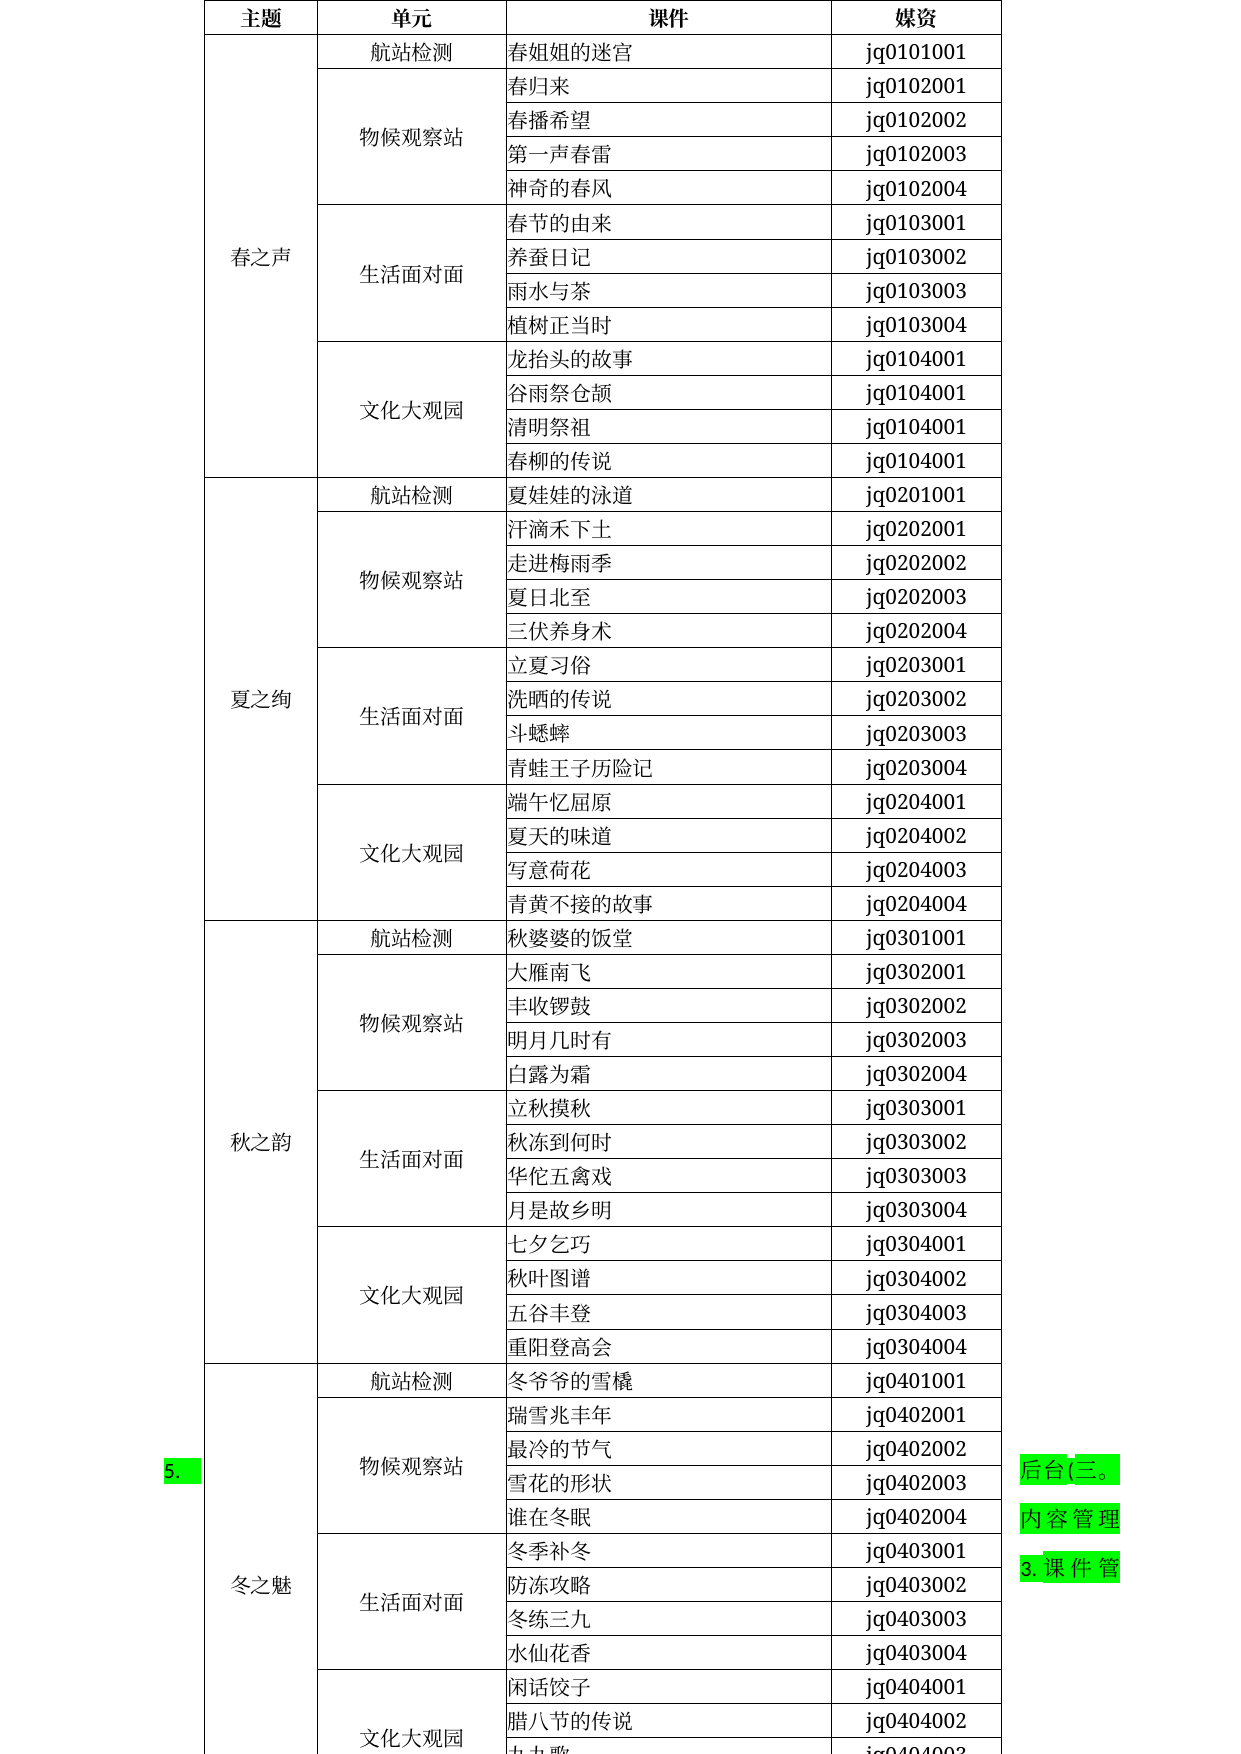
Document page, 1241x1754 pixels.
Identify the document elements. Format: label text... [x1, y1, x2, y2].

table_cell jq0104001 [832, 410, 1001, 443]
table_cell jq0102004 [832, 171, 1001, 204]
table_cell 生活面对面 [318, 1534, 506, 1669]
table_cell jq0204002 [832, 819, 1001, 852]
table_cell 汗滴禾下土 [507, 512, 831, 545]
table_cell jq0203004 [832, 750, 1001, 783]
list 后台(三。内容管理 3.课件管理, (1) 新增) [1002, 1453, 1120, 1583]
table_cell jq0101001 [832, 35, 1001, 68]
table_cell jq0301001 [832, 921, 1001, 954]
table_cell 夏娃娃的泳道 [507, 478, 831, 511]
table_cell 冬之魅 [205, 1364, 317, 1754]
table_cell 防冻攻略 [507, 1568, 831, 1601]
table_cell jq0303002 [832, 1125, 1001, 1158]
table_cell 冬爷爷的雪橇 [507, 1364, 831, 1397]
table_cell jq0402001 [832, 1398, 1001, 1431]
table_cell jq0402002 [832, 1432, 1001, 1465]
table_cell jq0103003 [832, 274, 1001, 307]
table_cell 文化大观园 [318, 342, 506, 477]
table_cell jq0203002 [832, 682, 1001, 715]
table_cell 瑞雪兆丰年 [507, 1398, 831, 1431]
table_cell 物候观察站 [318, 1398, 506, 1533]
table_cell jq0403004 [832, 1636, 1001, 1669]
table_cell 春播希望 [507, 103, 831, 136]
table_cell 夏日北至 [507, 580, 831, 613]
table_cell jq0304004 [832, 1330, 1001, 1362]
table_cell 洗晒的传说 [507, 682, 831, 715]
table_cell 物候观察站 [318, 955, 506, 1090]
table_cell jq0204003 [832, 853, 1001, 886]
table_cell 写意荷花 [507, 853, 831, 886]
table_cell jq0103001 [832, 205, 1001, 238]
table_cell jq0302003 [832, 1023, 1001, 1056]
table_cell 谷雨祭仓颉 [507, 376, 831, 409]
table_cell 文化大观园 [318, 1670, 506, 1754]
table_cell jq0102003 [832, 137, 1001, 170]
table_cell jq0404002 [832, 1704, 1001, 1737]
table_cell 九九歌 [507, 1738, 831, 1754]
table_cell 秋冻到何时 [507, 1125, 831, 1158]
table_cell jq0202001 [832, 512, 1001, 545]
table_cell jq0104001 [832, 376, 1001, 409]
table_cell jq0203003 [832, 716, 1001, 749]
table_cell 清明祭祖 [507, 410, 831, 443]
table_cell 冬练三九 [507, 1602, 831, 1635]
table_cell jq0401001 [832, 1364, 1001, 1397]
table_cell jq0202002 [832, 546, 1001, 579]
table_cell 七夕乞巧 [507, 1227, 831, 1260]
table_cell 青黄不接的故事 [507, 887, 831, 920]
table_cell 航站检测 [318, 921, 506, 954]
table_cell jq0404001 [832, 1670, 1001, 1703]
table_cell 华佗五禽戏 [507, 1159, 831, 1192]
table_cell 第一声春雷 [507, 137, 831, 170]
table_cell 雪花的形状 [507, 1466, 831, 1499]
table_cell jq0103004 [832, 308, 1001, 341]
table_cell 夏天的味道 [507, 819, 831, 852]
table_cell 物候观察站 [318, 69, 506, 204]
table_cell 立夏习俗 [507, 648, 831, 681]
table_cell 龙抬头的故事 [507, 342, 831, 375]
table_cell jq0202003 [832, 580, 1001, 613]
table_cell 重阳登高会 [507, 1330, 831, 1362]
table_cell 春姐姐的迷宫 [507, 35, 831, 68]
table_cell 青蛙王子历险记 [507, 750, 831, 783]
table_cell jq0102001 [832, 69, 1001, 102]
table_cell 腊八节的传说 [507, 1704, 831, 1737]
table_cell 物候观察站 [318, 512, 506, 647]
table_cell 生活面对面 [318, 1091, 506, 1226]
table_cell 春归来 [507, 69, 831, 102]
table_header 课件 [507, 1, 831, 34]
table_cell 养蚕日记 [507, 240, 831, 272]
table_cell 冬季补冬 [507, 1534, 831, 1567]
table_cell 三伏养身术 [507, 614, 831, 647]
table_cell 最冷的节气 [507, 1432, 831, 1465]
table_header 单元 [318, 1, 506, 34]
table_cell jq0201001 [832, 478, 1001, 511]
table_cell 大雁南飞 [507, 955, 831, 988]
table_cell jq0404003 [832, 1738, 1001, 1754]
table_cell 走进梅雨季 [507, 546, 831, 579]
table_cell 生活面对面 [318, 648, 506, 783]
table_cell 植树正当时 [507, 308, 831, 341]
table_cell 春之声 [205, 35, 317, 477]
table_cell 斗蟋蟀 [507, 716, 831, 749]
table_cell 立秋摸秋 [507, 1091, 831, 1124]
table_cell 秋叶图谱 [507, 1261, 831, 1294]
table_cell jq0402003 [832, 1466, 1001, 1499]
table_cell jq0403002 [832, 1568, 1001, 1601]
table_cell 春柳的传说 [507, 444, 831, 477]
table_cell 谁在冬眠 [507, 1500, 831, 1533]
table_cell 丰收锣鼓 [507, 989, 831, 1022]
list 后台(三。内容管理 3.课件管理, (1) 新增) [164, 1453, 204, 1583]
table_cell jq0403001 [832, 1534, 1001, 1567]
table_cell 雨水与茶 [507, 274, 831, 307]
table_cell 五谷丰登 [507, 1295, 831, 1328]
table_cell 端午忆屈原 [507, 785, 831, 817]
table_cell 生活面对面 [318, 205, 506, 341]
table_cell jq0302001 [832, 955, 1001, 988]
table_cell 白露为霜 [507, 1057, 831, 1090]
table_cell jq0303001 [832, 1091, 1001, 1124]
table_cell 秋婆婆的饭堂 [507, 921, 831, 954]
table_cell jq0204001 [832, 785, 1001, 817]
table_cell 航站检测 [318, 1364, 506, 1397]
table_cell jq0202004 [832, 614, 1001, 647]
table_cell 水仙花香 [507, 1636, 831, 1669]
table_cell jq0403003 [832, 1602, 1001, 1635]
table_cell 明月几时有 [507, 1023, 831, 1056]
table_header 媒资 [832, 1, 1001, 34]
table_cell 闲话饺子 [507, 1670, 831, 1703]
table_cell 文化大观园 [318, 785, 506, 920]
table_header 主题 [205, 1, 317, 34]
table_cell jq0303003 [832, 1159, 1001, 1192]
table_cell jq0104001 [832, 444, 1001, 477]
table_cell 航站检测 [318, 35, 506, 68]
table_cell jq0103002 [832, 240, 1001, 272]
table_cell jq0203001 [832, 648, 1001, 681]
table_cell jq0304003 [832, 1295, 1001, 1328]
table_cell 航站检测 [318, 478, 506, 511]
table_cell jq0304002 [832, 1261, 1001, 1294]
table_cell jq0302004 [832, 1057, 1001, 1090]
table_cell jq0303004 [832, 1193, 1001, 1226]
table_cell jq0204004 [832, 887, 1001, 920]
table_cell 春节的由来 [507, 205, 831, 238]
table_cell jq0102002 [832, 103, 1001, 136]
table_cell 神奇的春风 [507, 171, 831, 204]
table_cell jq0104001 [832, 342, 1001, 375]
table_cell jq0302002 [832, 989, 1001, 1022]
table_cell 秋之韵 [205, 921, 317, 1362]
table_cell 月是故乡明 [507, 1193, 831, 1226]
table_cell 文化大观园 [318, 1227, 506, 1362]
table_cell jq0304001 [832, 1227, 1001, 1260]
table_cell jq0402004 [832, 1500, 1001, 1533]
table_cell 夏之绚 [205, 478, 317, 920]
